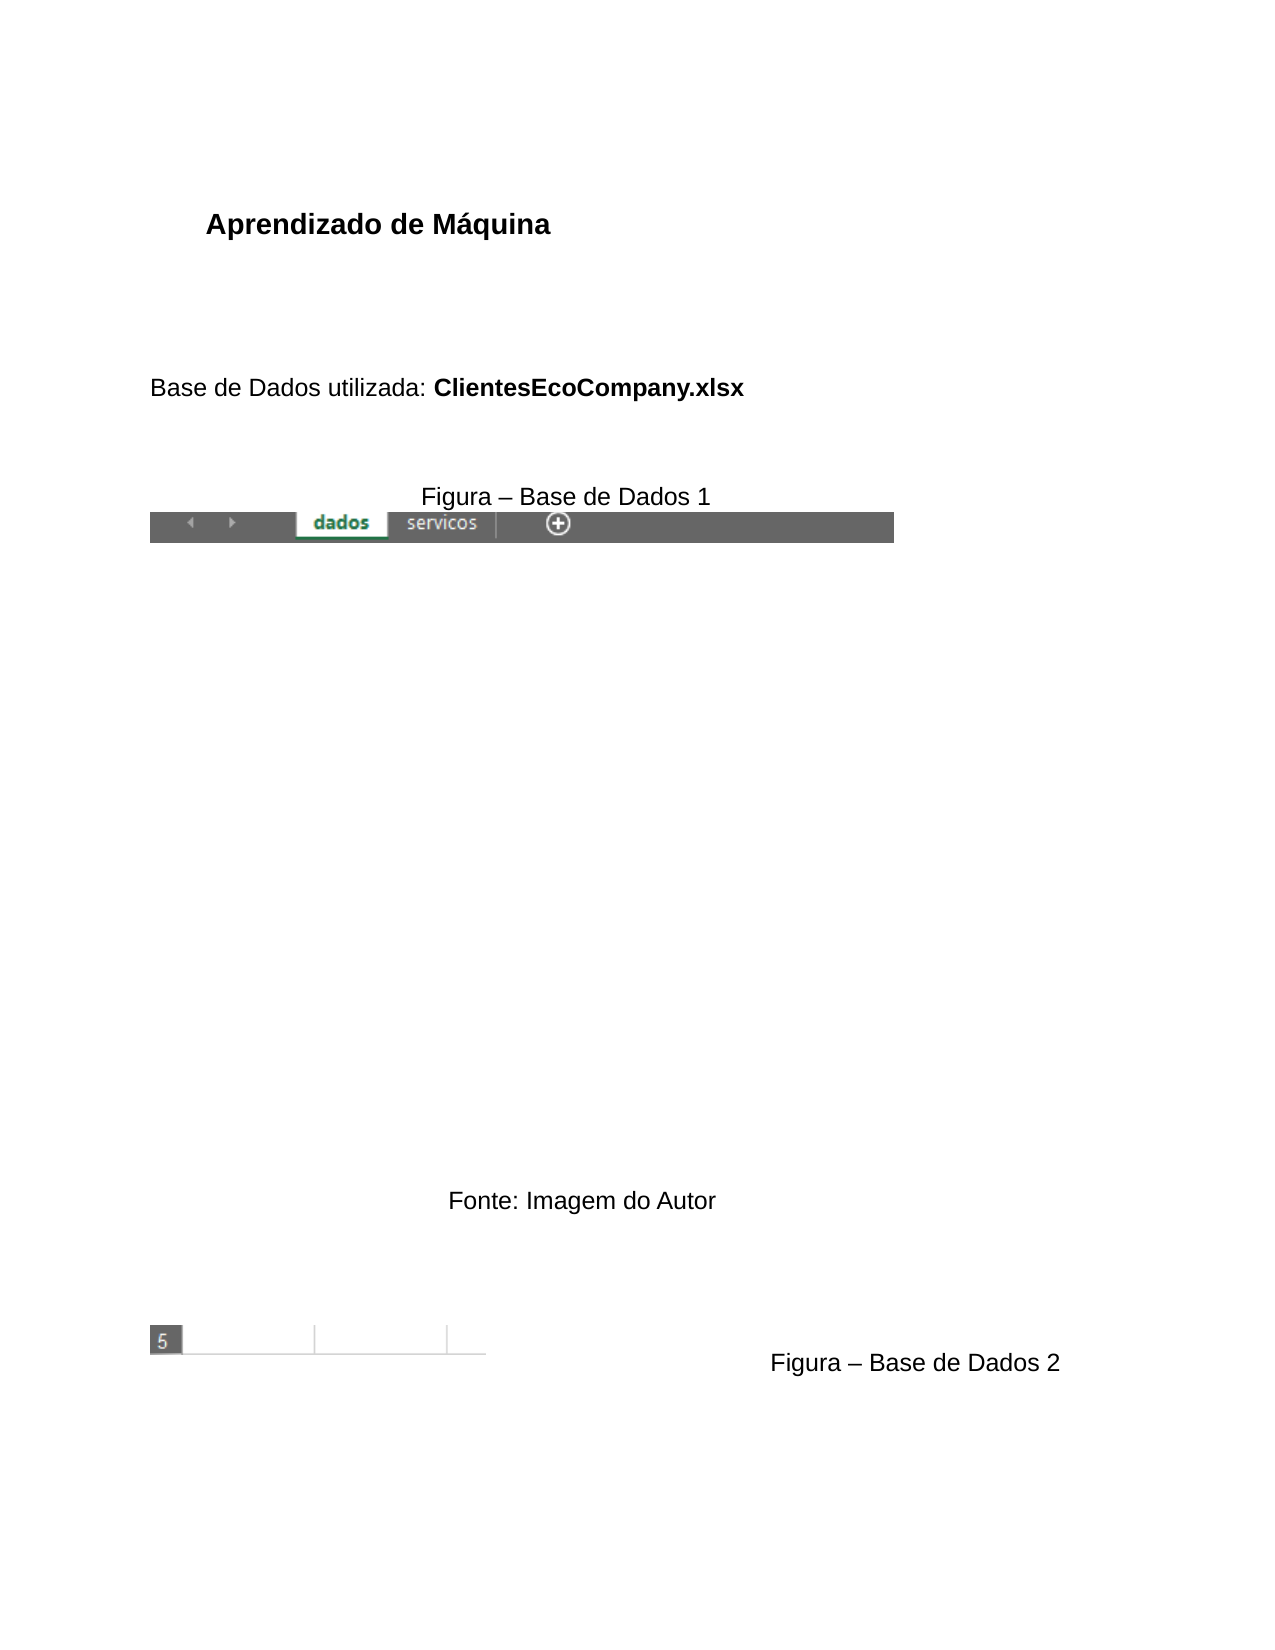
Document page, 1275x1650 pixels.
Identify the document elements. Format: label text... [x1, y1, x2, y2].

text Base de Dados utilizada: ClientesEcoCompany.xlsx [150, 367, 1125, 404]
text Figura – Base de Dados 1 [150, 475, 1125, 512]
text Figura – Base de Dados 2 [150, 1342, 1125, 1379]
text Fonte: Imagem do Autor [150, 1179, 1125, 1217]
text Aprendizado de Máquina [150, 204, 1125, 242]
